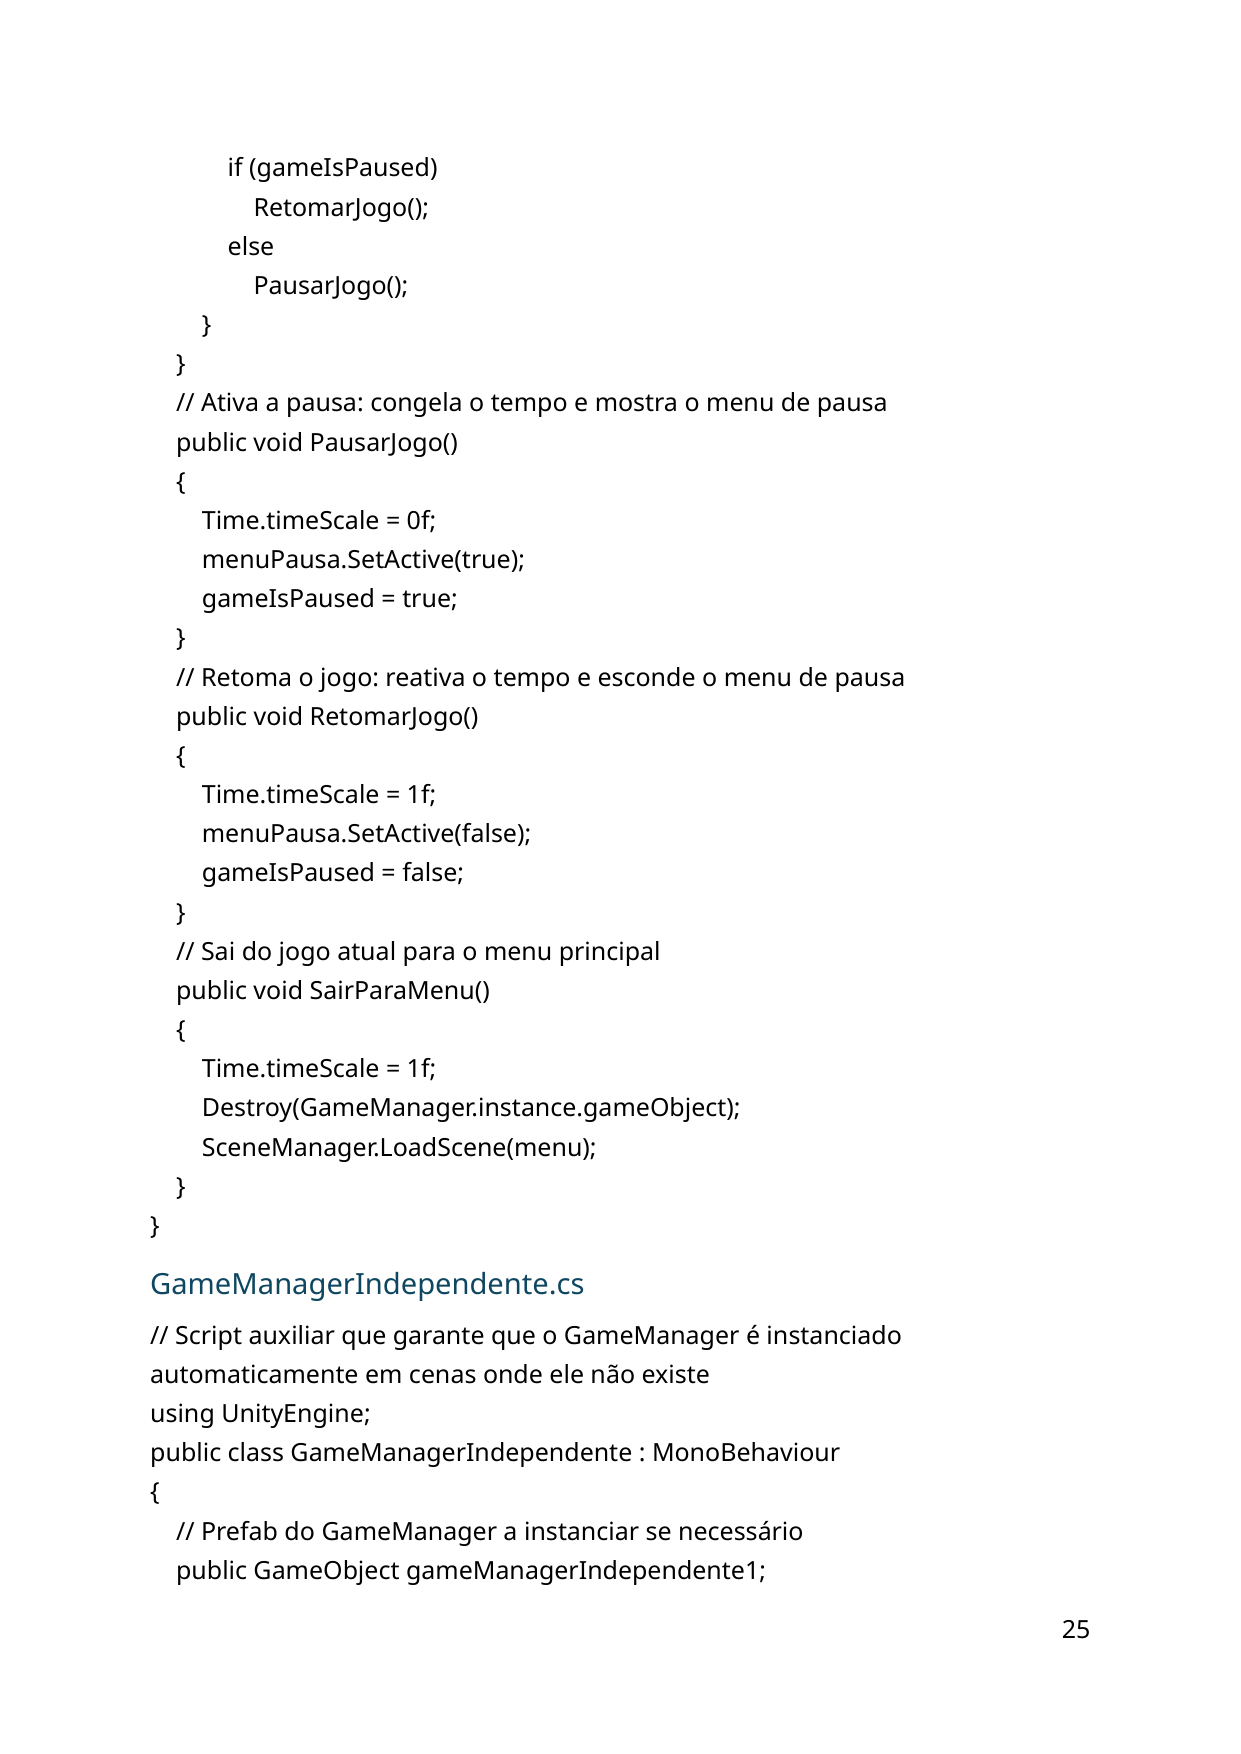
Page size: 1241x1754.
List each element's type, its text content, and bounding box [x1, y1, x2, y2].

text menuPausa.SetActive(true); [150, 542, 1090, 576]
text SceneManager.LoadScene(menu); [150, 1129, 1090, 1163]
text public GameObject gameManagerIndependente1; [150, 1552, 1090, 1586]
text } [150, 1168, 1090, 1202]
text Destroy(GameManager.instance.gameObject); [150, 1090, 1090, 1124]
text } [150, 620, 1090, 654]
text // Retoma o jogo: reativa o tempo e esconde o menu de pausa [150, 659, 1090, 693]
text } [150, 1207, 1090, 1242]
text public class GameManagerIndependente : MonoBehaviour [150, 1435, 1090, 1469]
text // Script auxiliar que garante que o GameManager é instanciado automaticamente em cenas onde ele não existe [150, 1317, 1090, 1391]
text if (gameIsPaused) [150, 150, 1090, 184]
text { [150, 1012, 1090, 1046]
text Time.timeScale = 1f; [150, 777, 1090, 811]
text public void SairParaMenu() [150, 972, 1090, 1007]
text public void RetomarJogo() [150, 698, 1090, 732]
text { [150, 737, 1090, 772]
text using UnityEngine; [150, 1396, 1090, 1430]
text gameIsPaused = false; [150, 855, 1090, 889]
text // Sai do jogo atual para o menu principal [150, 933, 1090, 967]
text Time.timeScale = 0f; [150, 502, 1090, 537]
text // Prefab do GameManager a instanciar se necessário [150, 1513, 1090, 1547]
text } [150, 346, 1090, 380]
text } [150, 307, 1090, 341]
text } [150, 894, 1090, 928]
subtitle GameManagerIndependente.cs [150, 1263, 1090, 1303]
text PausarJogo(); [150, 267, 1090, 302]
text gameIsPaused = true; [150, 581, 1090, 615]
text menuPausa.SetActive(false); [150, 816, 1090, 850]
text RetomarJogo(); [150, 189, 1090, 223]
text // Ativa a pausa: congela o tempo e mostra o menu de pausa [150, 385, 1090, 419]
text else [150, 228, 1090, 262]
text Time.timeScale = 1f; [150, 1051, 1090, 1085]
text public void PausarJogo() [150, 424, 1090, 458]
text { [150, 1474, 1090, 1508]
text { [150, 463, 1090, 497]
